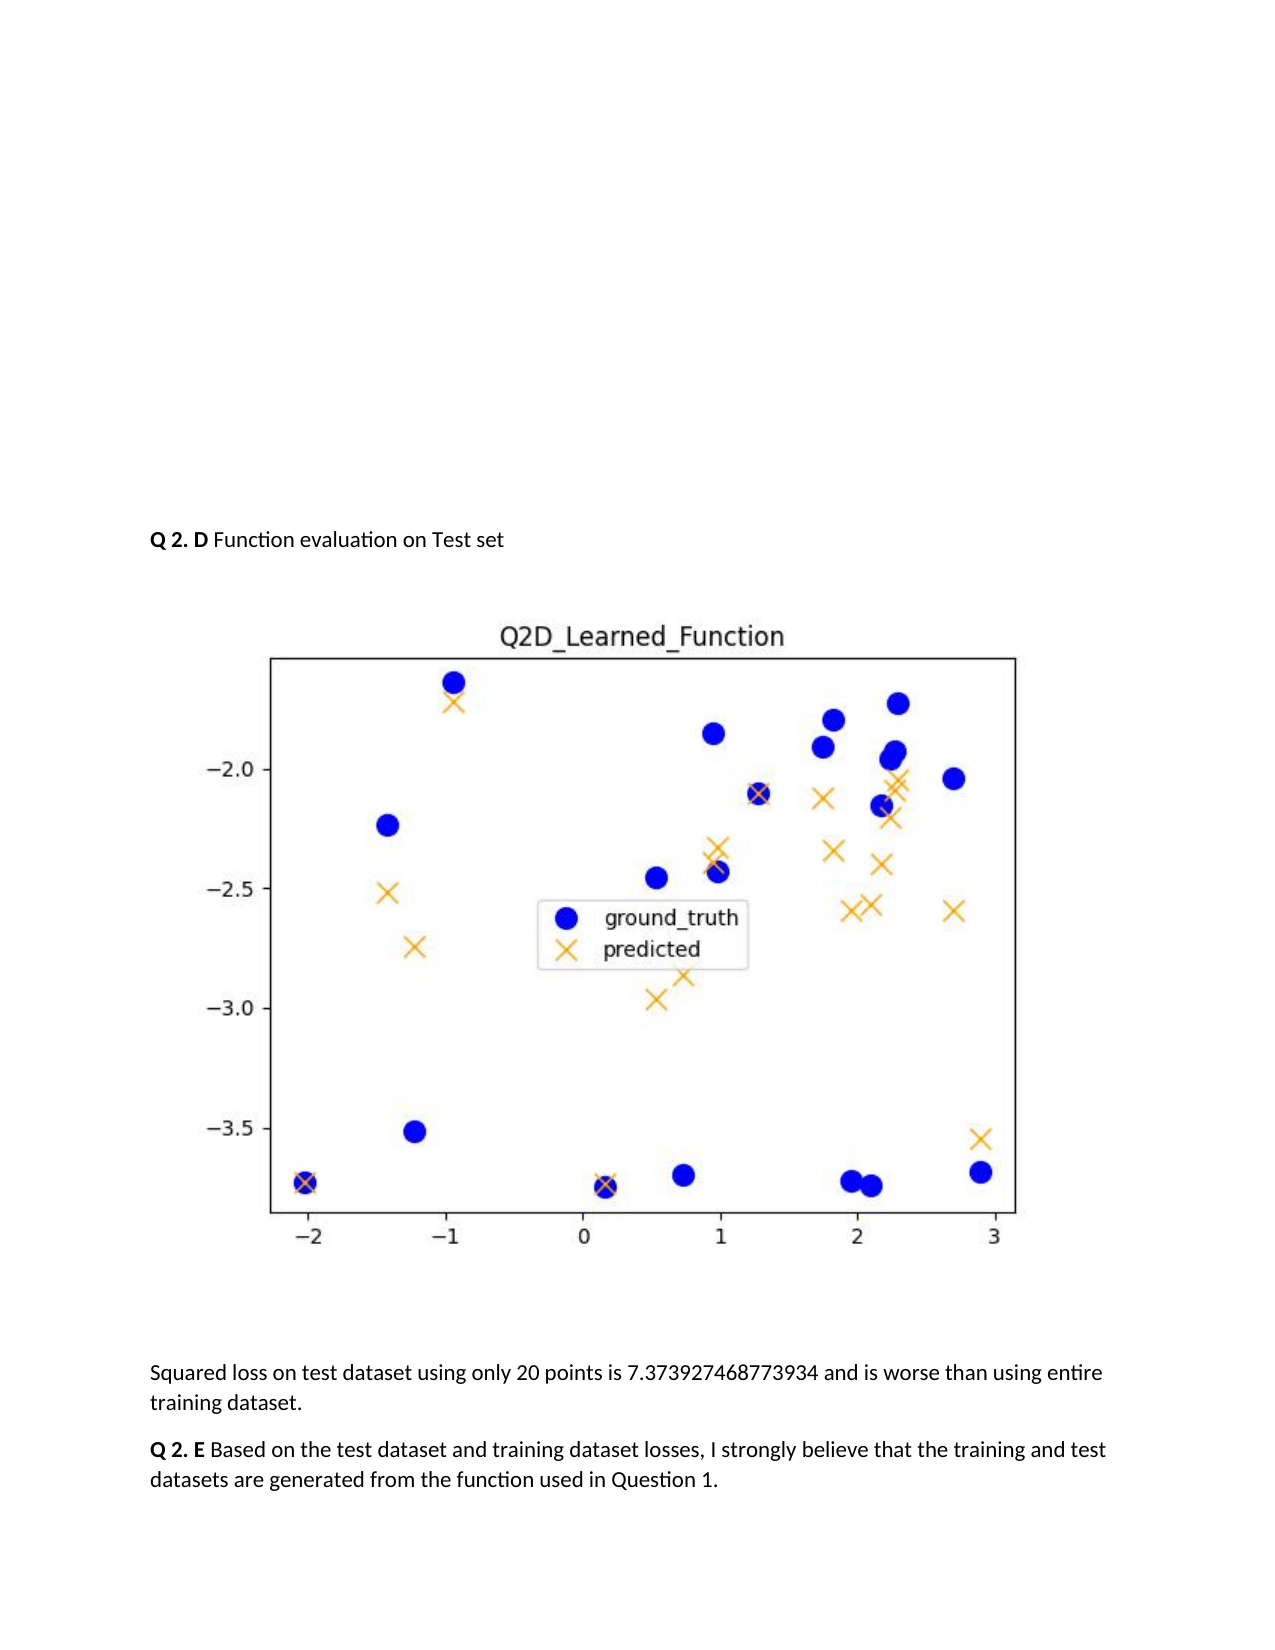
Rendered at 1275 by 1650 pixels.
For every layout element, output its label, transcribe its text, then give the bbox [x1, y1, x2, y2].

picture [150, 571, 1110, 1292]
text Q 2. E Based on the test dataset and training dataset losses, I strongly believe that the training and test datasets are generated from the function used in Question 1. [150, 1435, 1125, 1493]
text Squared loss on test dataset using only 20 points is 7.373927468773934 and is worse than using entire training dataset. [150, 1358, 1125, 1416]
text Q 2. D Function evaluation on Test set [150, 525, 1125, 553]
